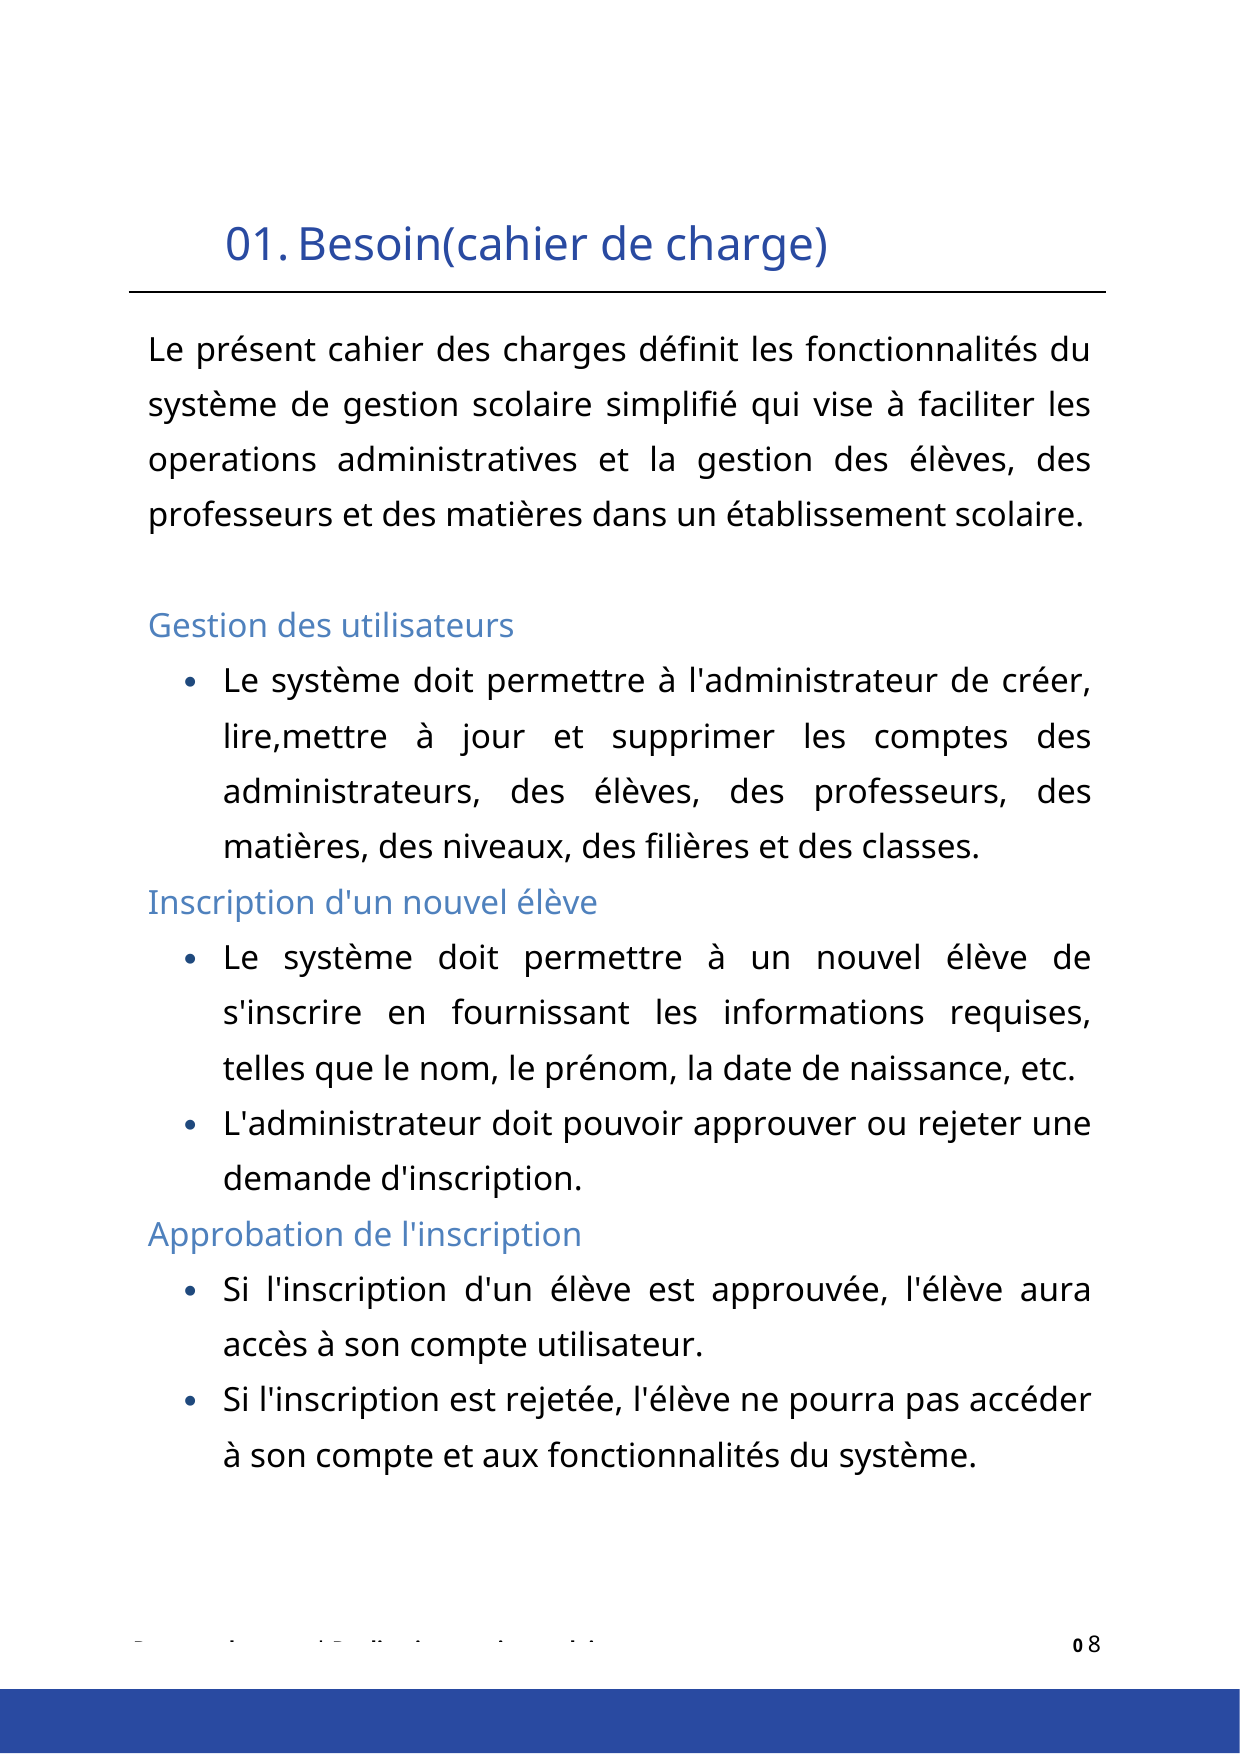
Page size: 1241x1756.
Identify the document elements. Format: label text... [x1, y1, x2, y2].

subtitle Besoin(cahier de charge) [225, 212, 916, 274]
text Inscription d'un nouvel élève [148, 878, 1093, 924]
list L'administrateur doit pouvoir approuver ou rejeter une demande d'inscription. [185, 1100, 1093, 1200]
list Si l'inscription d'un élève est approuvée, l'élève aura accès à son compte utilisateur. [185, 1266, 1093, 1366]
list Le système doit permettre à un nouvel élève de s'inscrire en fournissant les informations requises, telles que le nom, le prénom, la date de naissance, etc. [185, 934, 1093, 1090]
text Approbation de l'inscription [148, 1210, 1093, 1256]
text Le présent cahier des charges définit les fonctionnalités du système de gestion scolaire simplifié qui vise à faciliter les operations administratives et la gestion des élèves, des professeurs et des matières dans un établissement scolaire. [148, 325, 1093, 537]
list Le système doit permettre à l'administrateur de créer, lire,mettre à jour et supprimer les comptes des administrateurs, des élèves, des professeurs, des matières, des niveaux, des filières et des classes. [185, 657, 1093, 868]
text Gestion des utilisateurs [148, 602, 1093, 647]
list Si l'inscription est rejetée, l'élève ne pourra pas accéder à son compte et aux fonctionnalités du système. [185, 1376, 1093, 1477]
